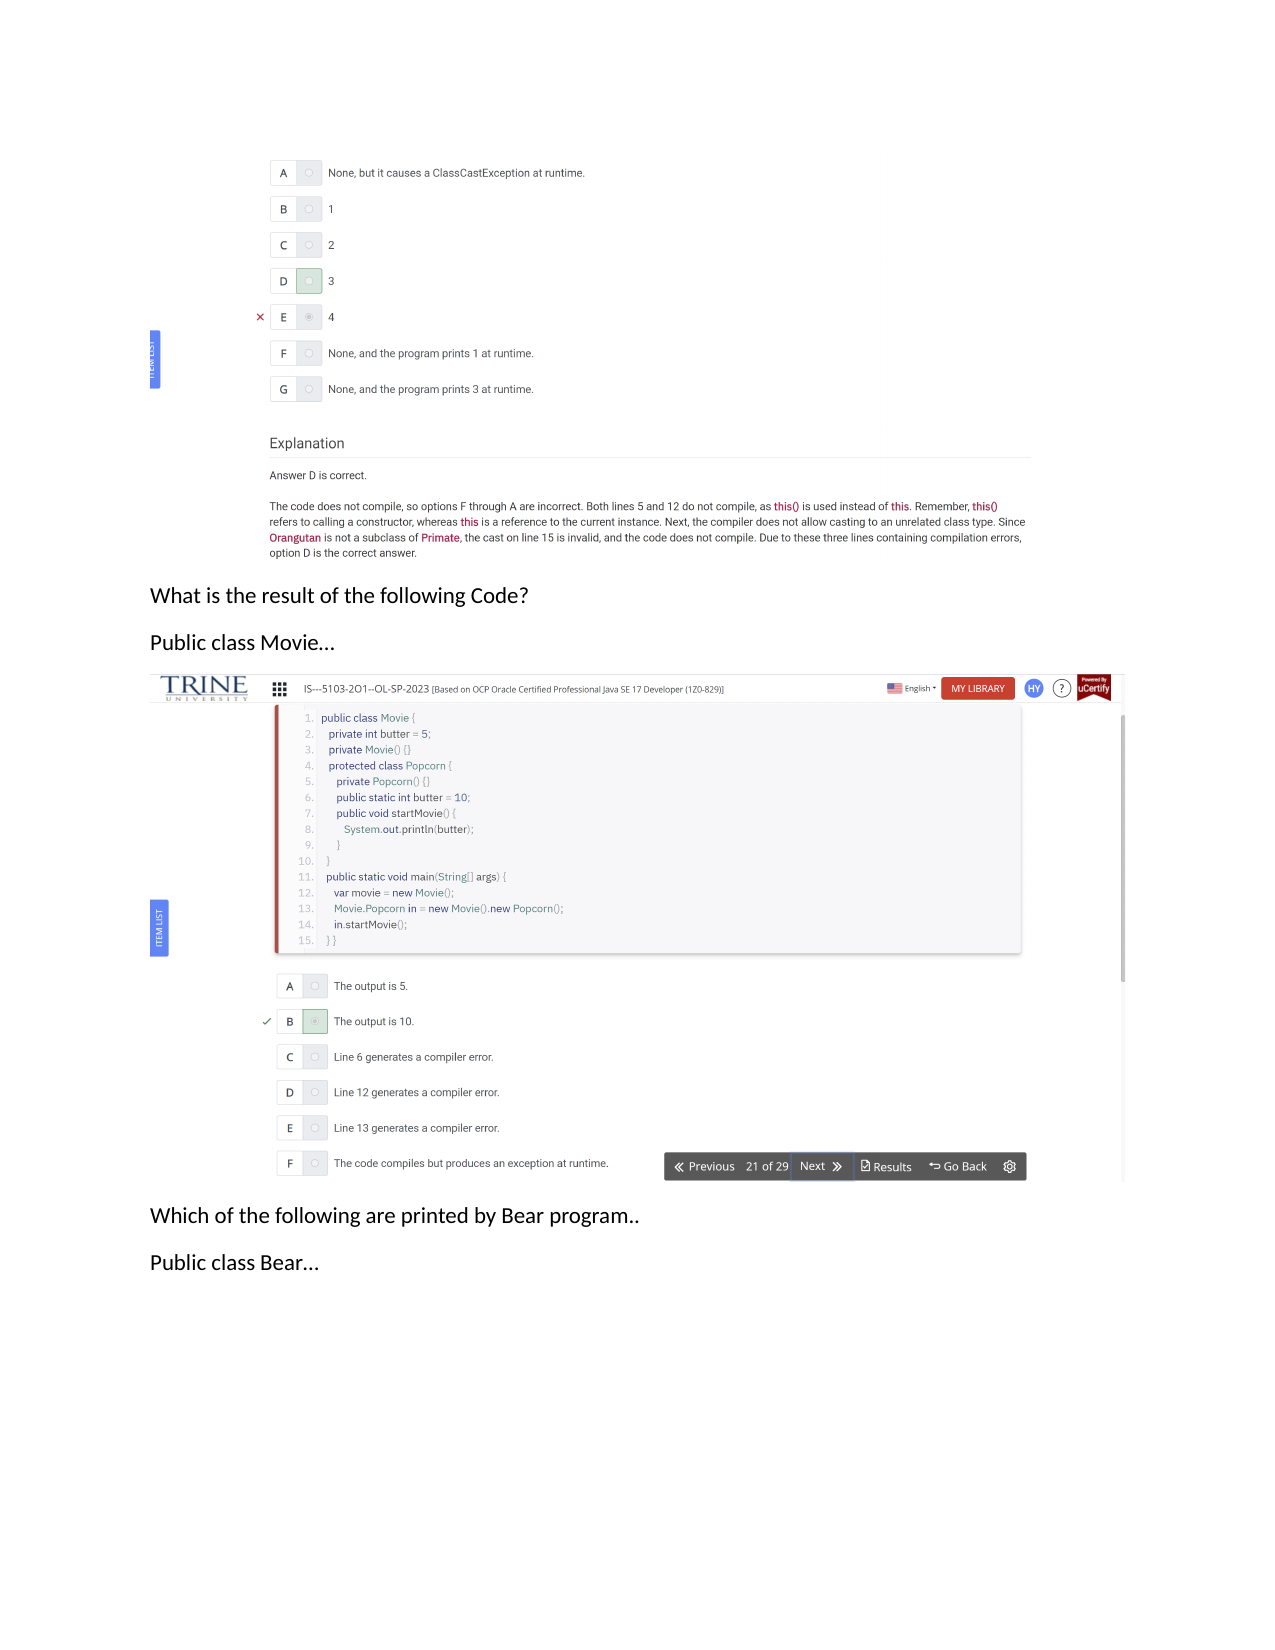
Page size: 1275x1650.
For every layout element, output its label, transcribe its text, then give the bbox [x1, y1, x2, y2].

picture [150, 674, 1125, 1182]
text Public class Movie… [150, 628, 1125, 656]
text Which of the following are printed by Bear program.. [150, 1201, 1125, 1229]
text Public class Bear… [150, 1248, 1125, 1276]
picture [150, 150, 1125, 562]
text What is the result of the following Code? [150, 581, 1125, 609]
